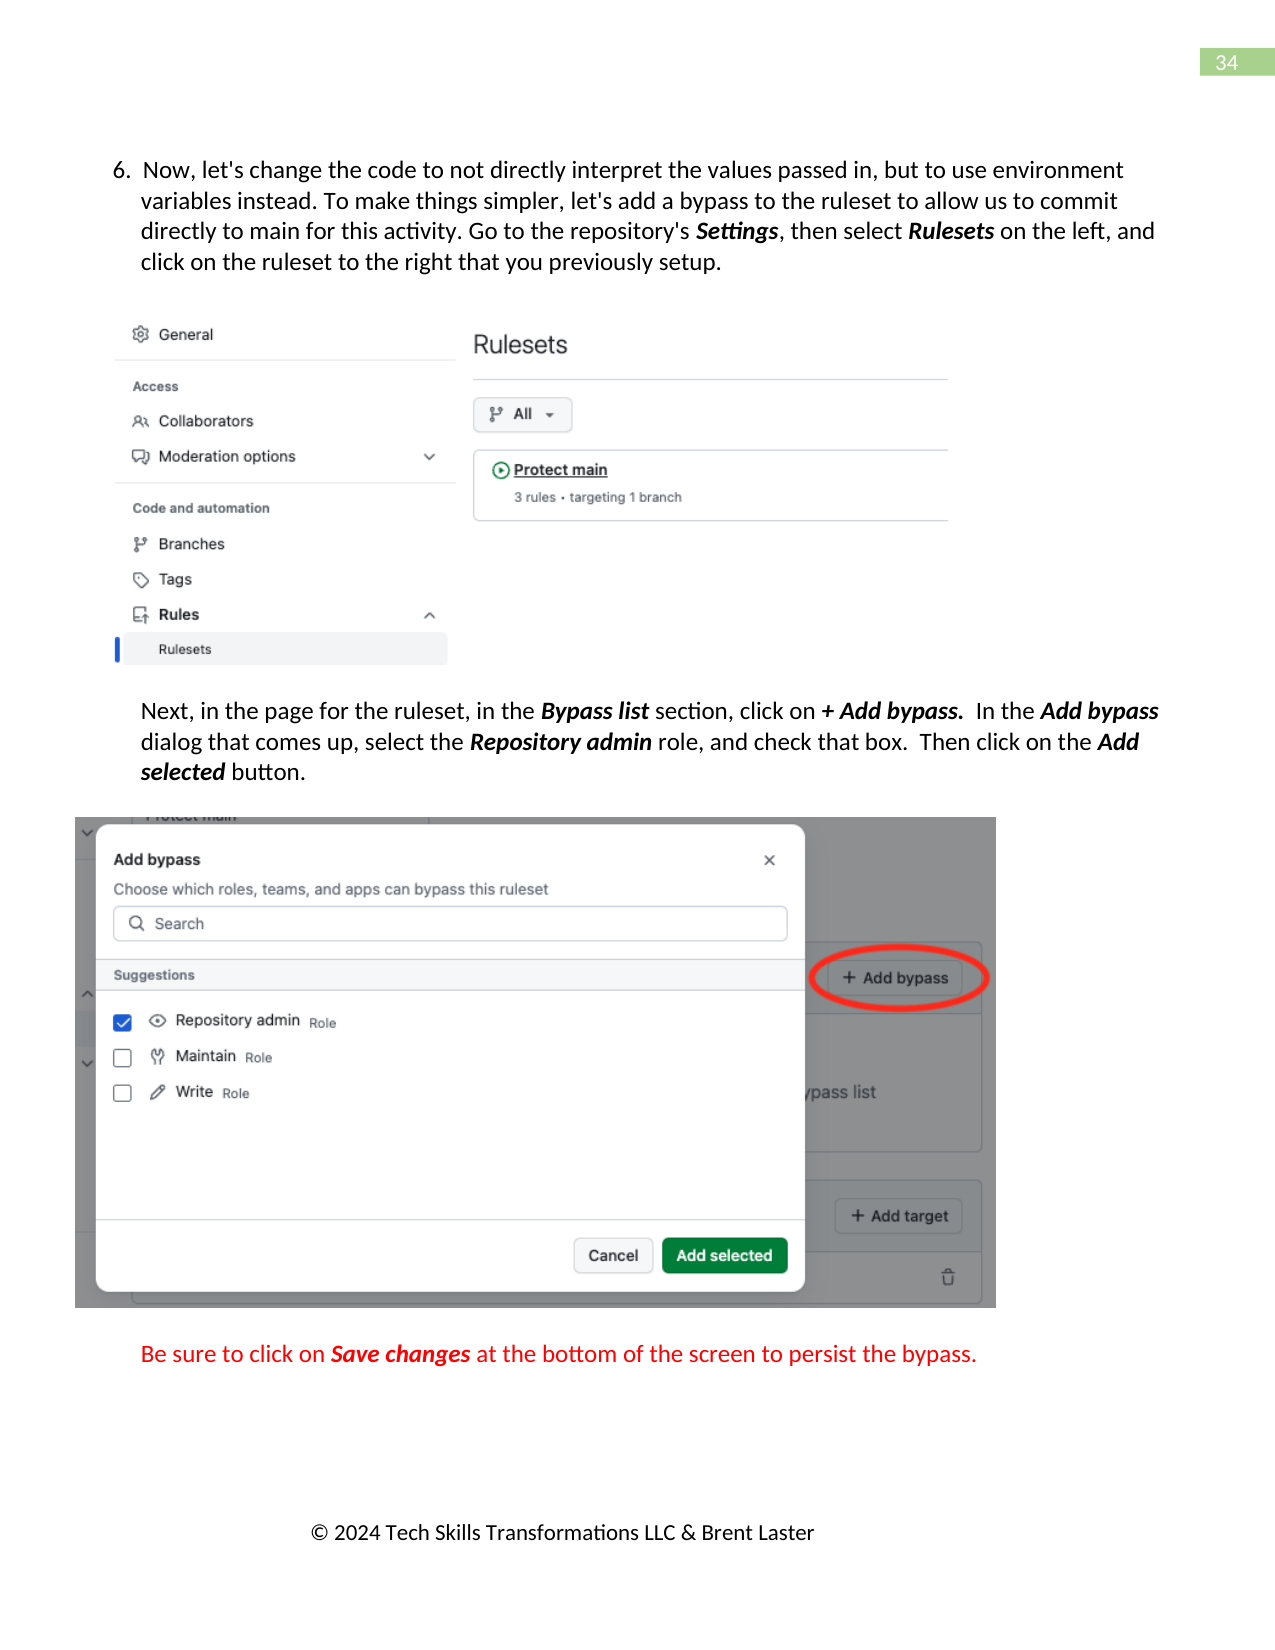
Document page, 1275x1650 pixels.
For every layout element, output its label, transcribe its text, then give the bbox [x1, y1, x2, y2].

picture [75, 307, 949, 665]
picture [75, 817, 996, 1308]
list Next, in the page for the ruleset, in the Bypass list section, click on + Add bypass. In the Add bypass dialog that comes up, select the Repository admin role, and check that box. Then click on the Add selected button. [141, 695, 1200, 787]
list Be sure to click on Save changes at the bottom of the screen to persist the bypass. [75, 1338, 1200, 1368]
list 6. Now, let's change the code to not directly interpret the values passed in, but to use environment variables instead. To make things simpler, let's add a bypass to the ruleset to allow us to commit directly to main for this activity. Go to the repository's Settings, then select Rulesets on the left, and click on the ruleset to the right that you previously setup. [112, 154, 1200, 276]
